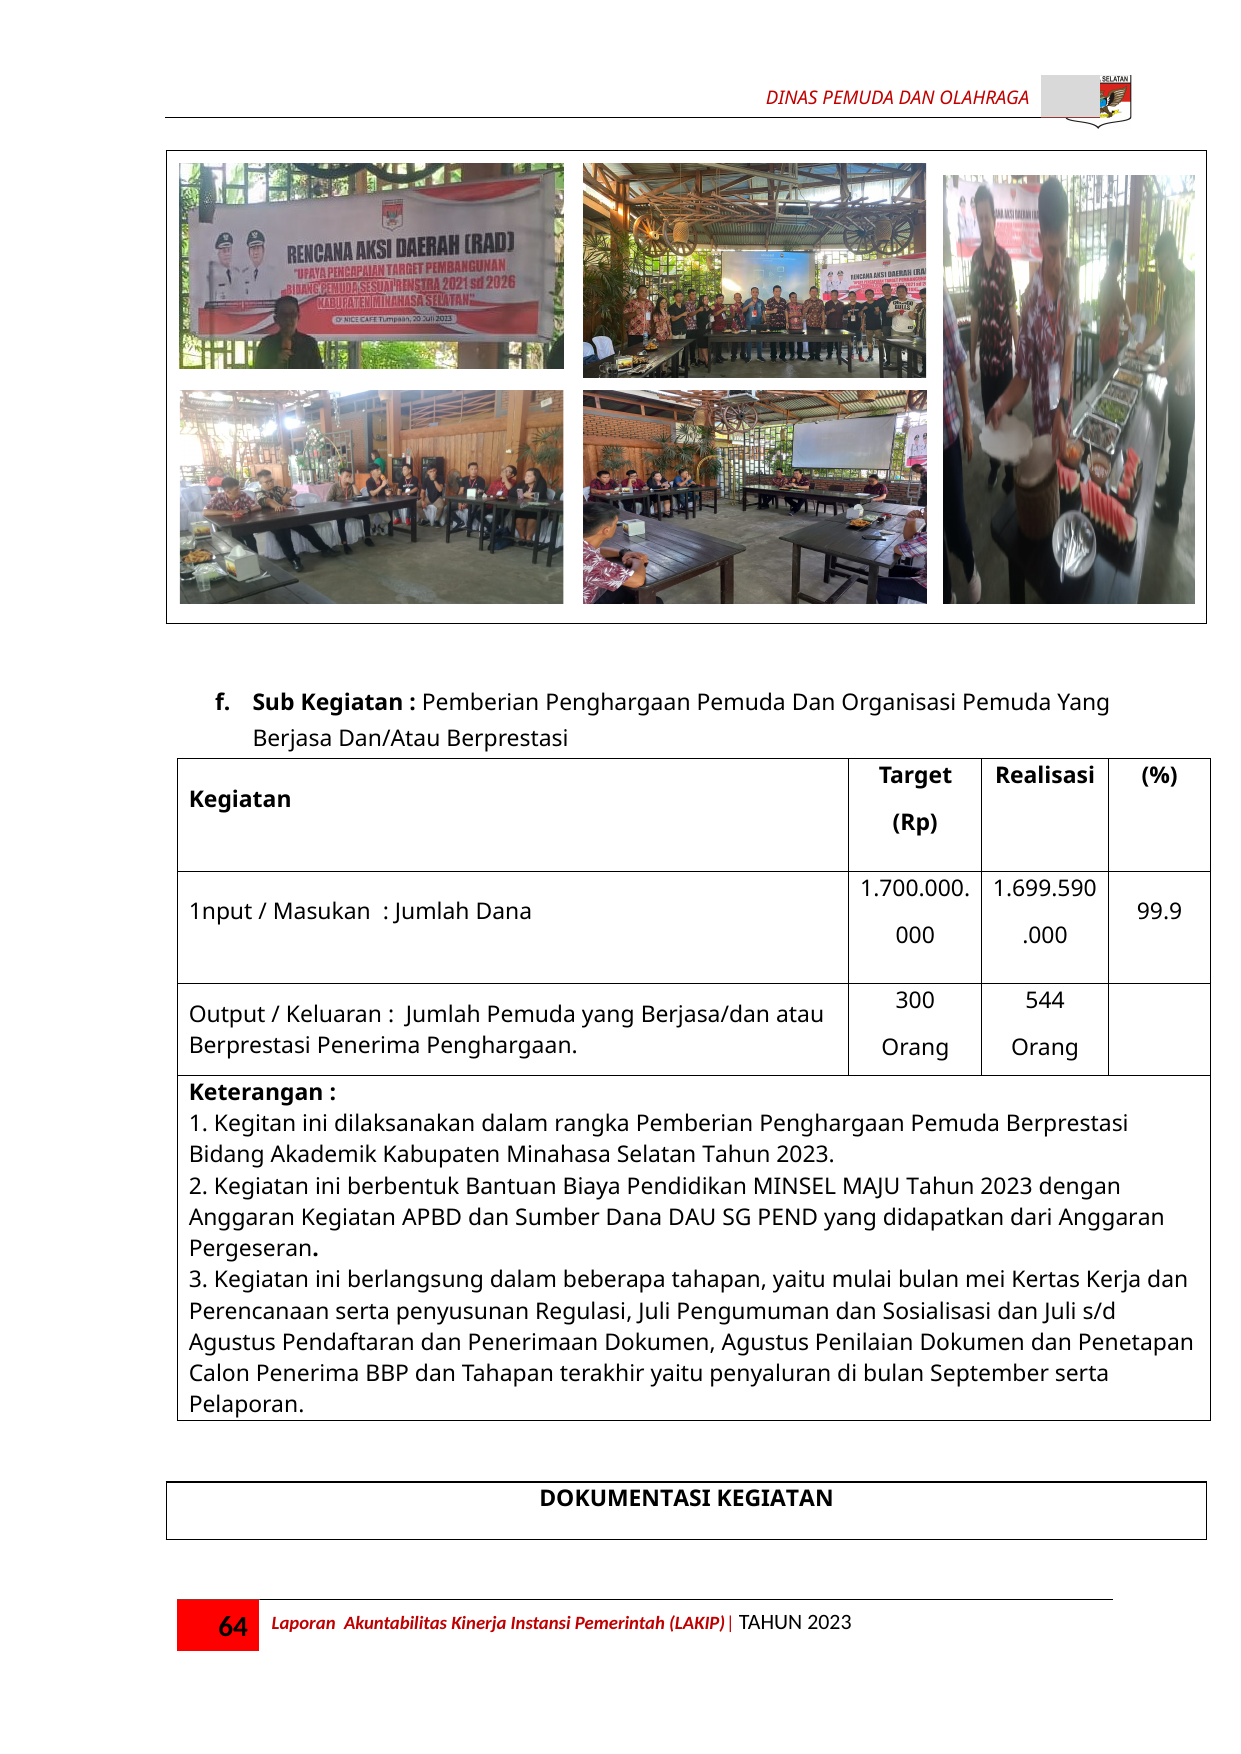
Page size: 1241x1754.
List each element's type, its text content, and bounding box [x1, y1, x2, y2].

table_header DOKUMENTASI KEGIATAN [167, 1483, 1206, 1539]
table_cell 99.9 [1109, 872, 1210, 983]
table_cell 544 Orang [982, 984, 1108, 1075]
table_cell 1.699.590.000 [982, 872, 1108, 983]
picture [583, 163, 927, 378]
picture [179, 163, 564, 369]
table_header Realisasi [982, 759, 1108, 871]
table_cell 1nput / Masukan : Jumlah Dana [178, 872, 848, 983]
table_header (%) [1109, 759, 1210, 871]
picture [583, 390, 927, 604]
table_cell [167, 151, 1206, 623]
table_cell Output / Keluaran : Jumlah Pemuda yang Berjasa/dan atau Berprestasi Penerima Penghargaan. [178, 984, 848, 1075]
picture [179, 390, 564, 604]
table_cell Keterangan : 1. Kegitan ini dilaksanakan dalam rangka Pemberian Penghargaan Pemuda Berprestasi Bidang Akademik Kabupaten Minahasa Selatan Tahun 2023. 2. Kegiatan ini berbentuk Bantuan Biaya Pendidikan MINSEL MAJU Tahun 2023 dengan Anggaran Kegiatan APBD dan Sumber Dana DAU SG PEND yang didapatkan dari Anggaran Pergeseran. 3. Kegiatan ini berlangsung dalam beberapa tahapan, yaitu mulai bulan mei Kertas Kerja dan Perencanaan serta penyusunan Regulasi, Juli Pengumuman dan Sosialisasi dan Juli s/d Agustus Pendaftaran dan Penerimaan Dokumen, Agustus Penilaian Dokumen dan Penetapan Calon Penerima BBP dan Tahapan terakhir yaitu penyaluran di bulan September serta Pelaporan. [178, 1076, 1210, 1419]
table_header Kegiatan [178, 759, 848, 871]
table_cell 1.700.000.000 [849, 872, 981, 983]
table_cell 300 Orang [849, 984, 981, 1075]
picture [1065, 75, 1132, 129]
picture [943, 175, 1195, 604]
list Sub Kegiatan : Pemberian Penghargaan Pemuda Dan Organisasi Pemuda Yang Berjasa Dan/Atau Berprestasi [215, 686, 1132, 753]
table_header Target (Rp) [849, 759, 981, 871]
table_cell [1109, 984, 1210, 1075]
